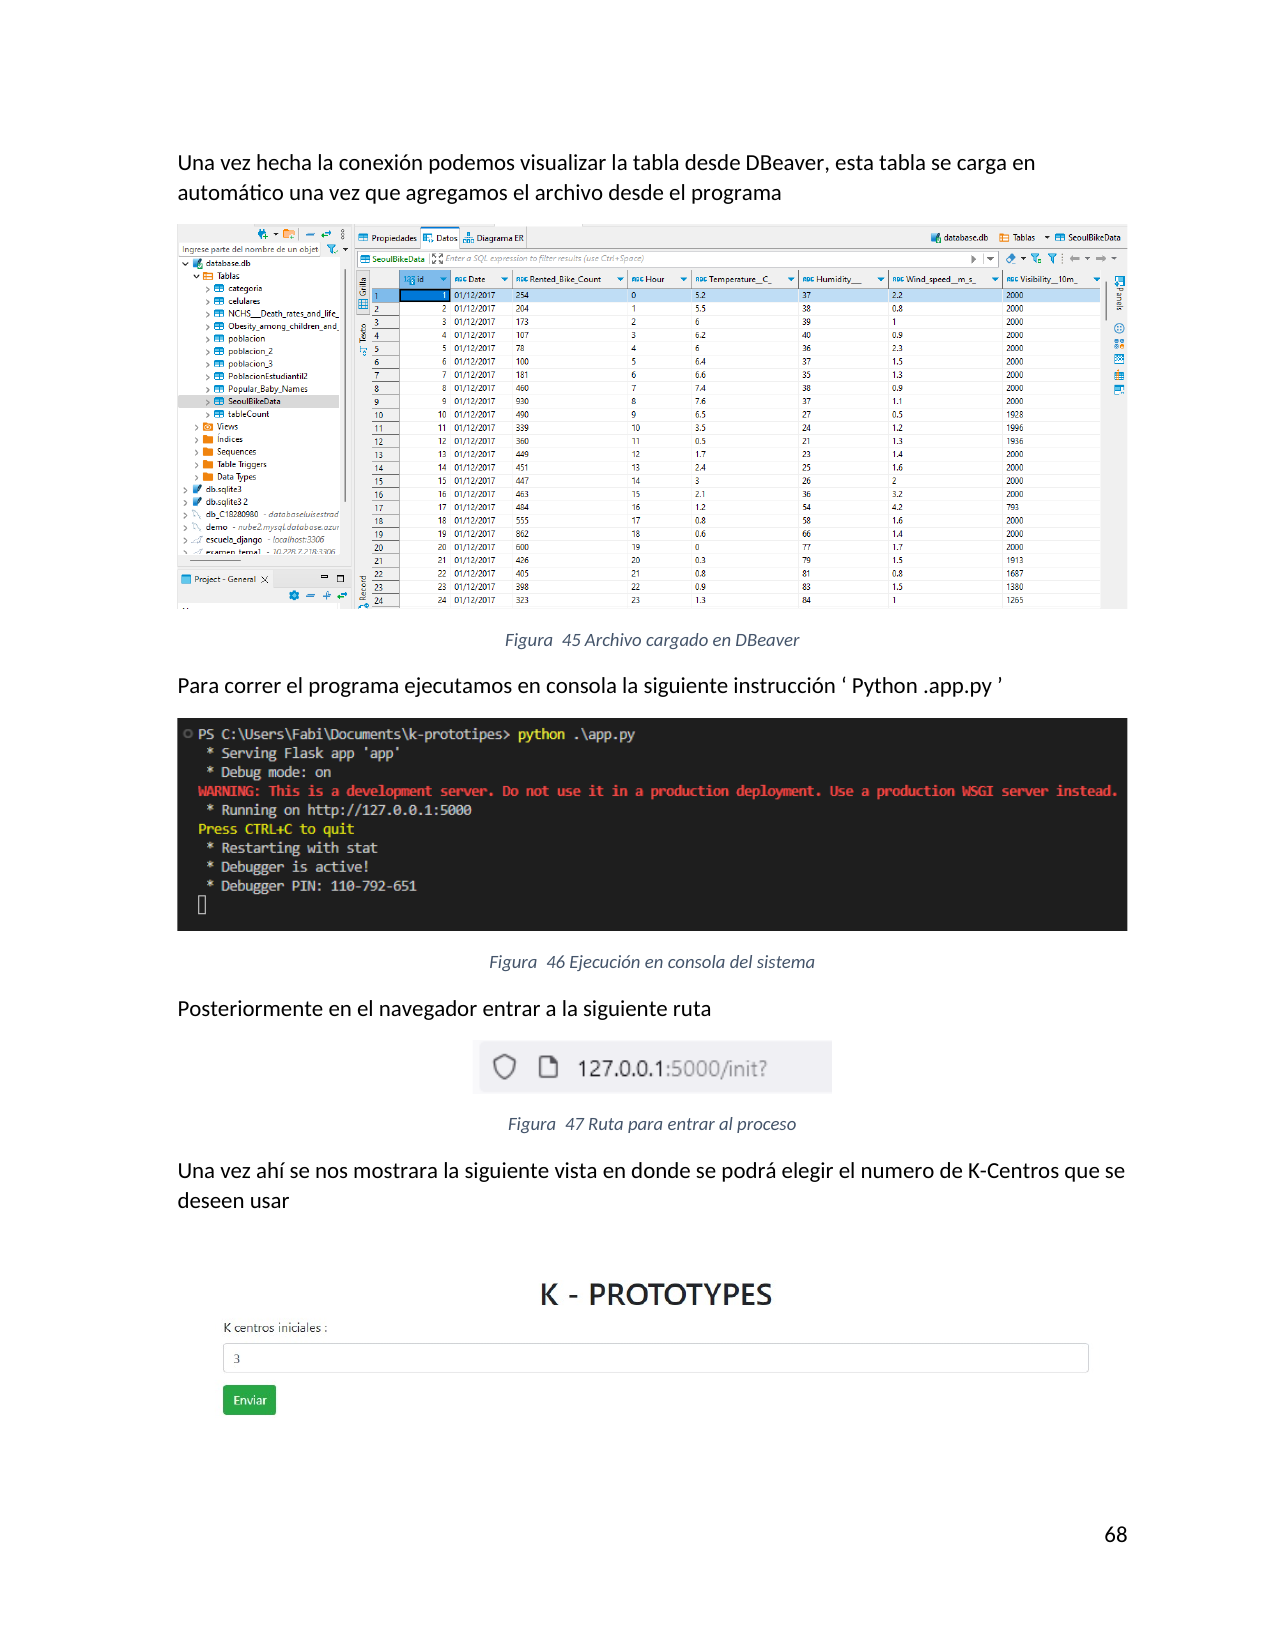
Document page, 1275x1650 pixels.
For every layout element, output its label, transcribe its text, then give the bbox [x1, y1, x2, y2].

picture [177, 224, 1128, 609]
picture [177, 718, 1128, 931]
text Figura 46 Ejecución en consola del sistema [177, 950, 1127, 973]
text Para correr el programa ejecutamos en consola la siguiente instrucción ‘ Python .app.py ’ [177, 672, 1127, 700]
text Una vez hecha la conexión podemos visualizar la tabla desde DBeaver, esta tabla se carga en automático una vez que agregamos el archivo desde el programa [177, 148, 1127, 206]
picture [177, 1280, 1128, 1469]
text Posteriormente en el navegador entrar a la siguiente ruta [177, 994, 1127, 1022]
text Figura 45 Archivo cargado en DBeaver [177, 628, 1127, 651]
picture [472, 1040, 832, 1094]
text Una vez ahí se nos mostrara la siguiente vista en donde se podrá elegir el numero de K-Centros que se deseen usar [177, 1156, 1127, 1214]
text Figura 47 Ruta para entrar al proceso [177, 1112, 1127, 1135]
